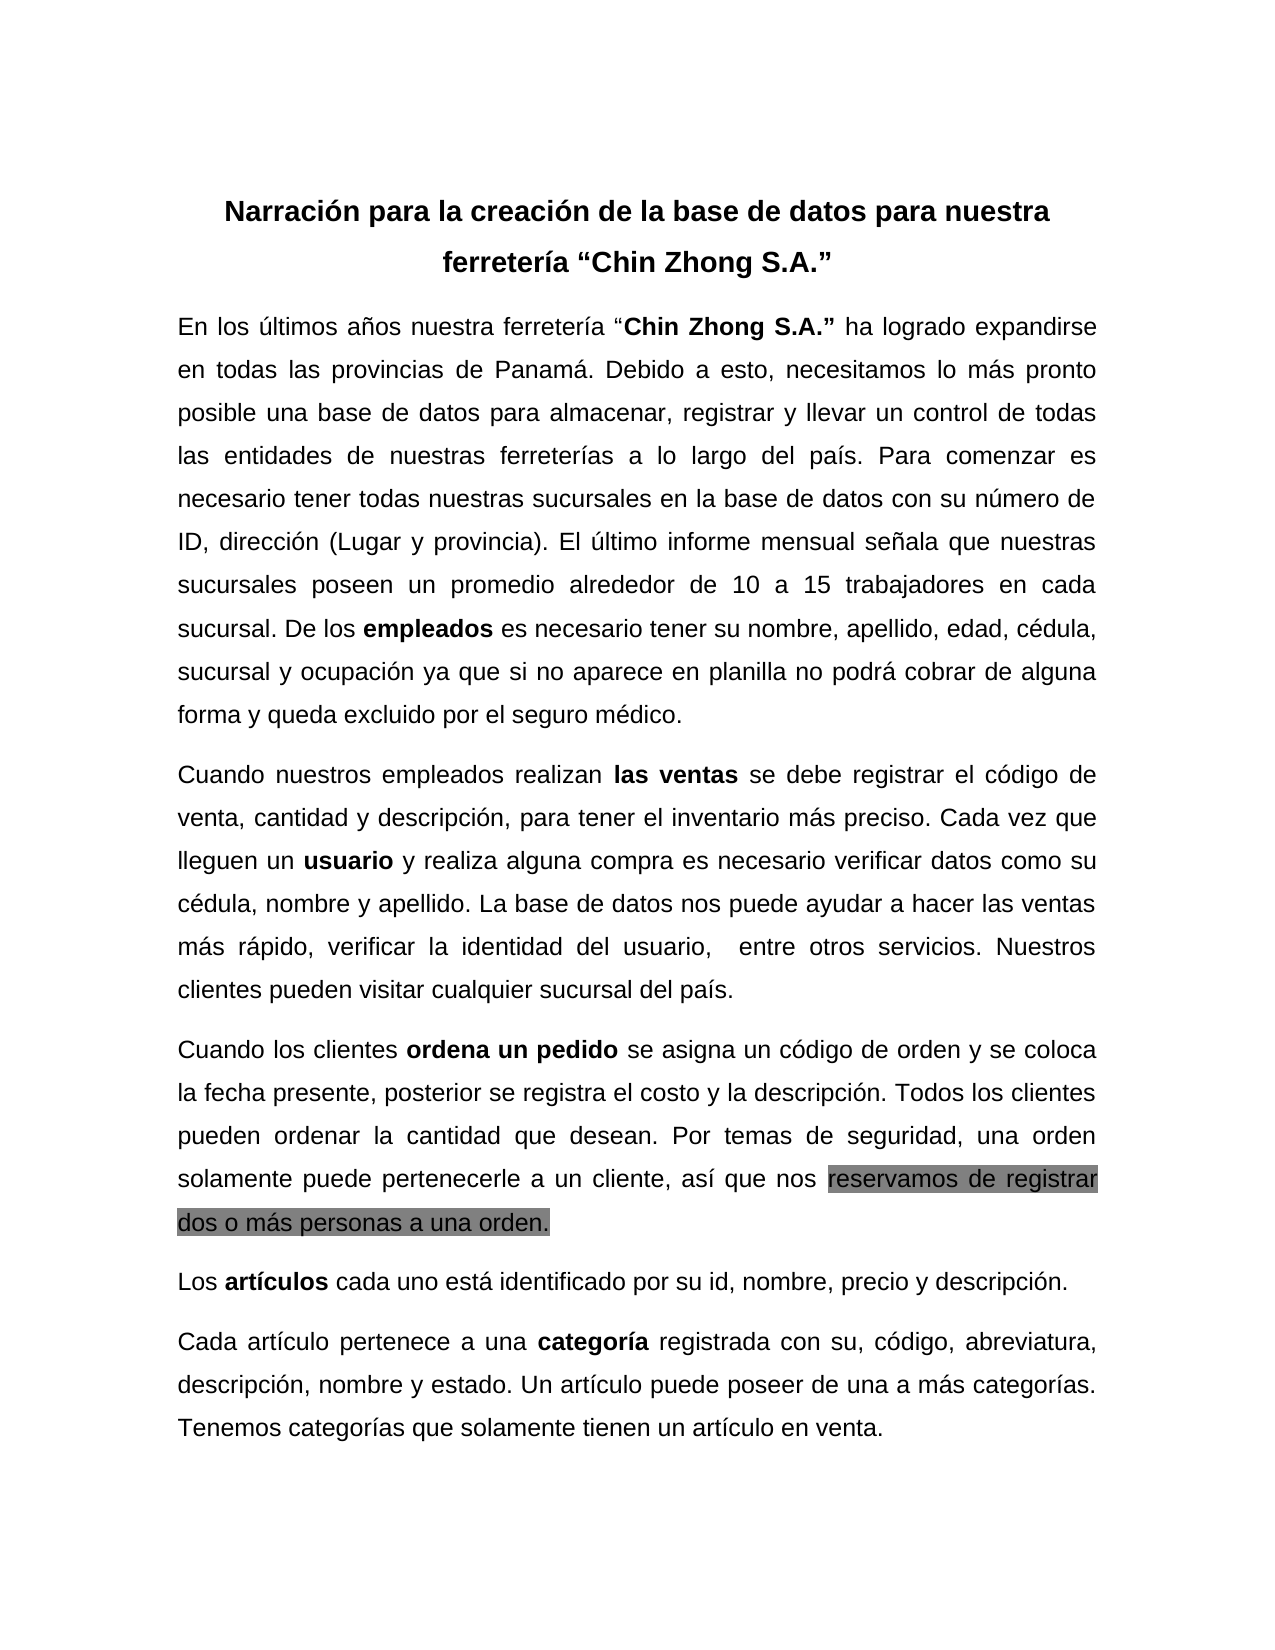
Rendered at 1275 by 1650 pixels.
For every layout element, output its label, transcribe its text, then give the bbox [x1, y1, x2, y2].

text Los artículos cada uno está identificado por su id, nombre, precio y descripción. [177, 1267, 1098, 1296]
text Cuando nuestros empleados realizan las ventas se debe registrar el código de venta, cantidad y descripción, para tener el inventario más preciso. Cada vez que lleguen un usuario y realiza alguna compra es necesario verificar datos como su cédula, nombre y apellido. La base de datos nos puede ayudar a hacer las ventas más rápido, verificar la identidad del usuario, entre otros servicios. Nuestros clientes pueden visitar cualquier sucursal del país. [177, 760, 1098, 1004]
text En los últimos años nuestra ferretería “Chin Zhong S.A.” ha logrado expandirse en todas las provincias de Panamá. Debido a esto, necesitamos lo más pronto posible una base de datos para almacenar, registrar y llevar un control de todas las entidades de nuestras ferreterías a lo largo del país. Para comenzar es necesario tener todas nuestras sucursales en la base de datos con su número de ID, dirección (Lugar y provincia). El último informe mensual señala que nuestras sucursales poseen un promedio alrededor de 10 a 15 trabajadores en cada sucursal. De los empleados es necesario tener su nombre, apellido, edad, cédula, sucursal y ocupación ya que si no aparece en planilla no podrá cobrar de alguna forma y queda excluido por el seguro médico. [177, 312, 1098, 729]
text Cuando los clientes ordena un pedido se asigna un código de orden y se coloca la fecha presente, posterior se registra el costo y la descripción. Todos los clientes pueden ordenar la cantidad que desean. Por temas de seguridad, una orden solamente puede pertenecerle a un cliente, así que nos reservamos de registrar dos o más personas a una orden. [177, 1035, 1098, 1236]
text Narración para la creación de la base de datos para nuestra ferretería “Chin Zhong S.A.” [177, 194, 1098, 278]
text Cada artículo pertenece a una categoría registrada con su, código, abreviatura, descripción, nombre y estado. Un artículo puede poseer de una a más categorías. Tenemos categorías que solamente tienen un artículo en venta. [177, 1327, 1098, 1442]
